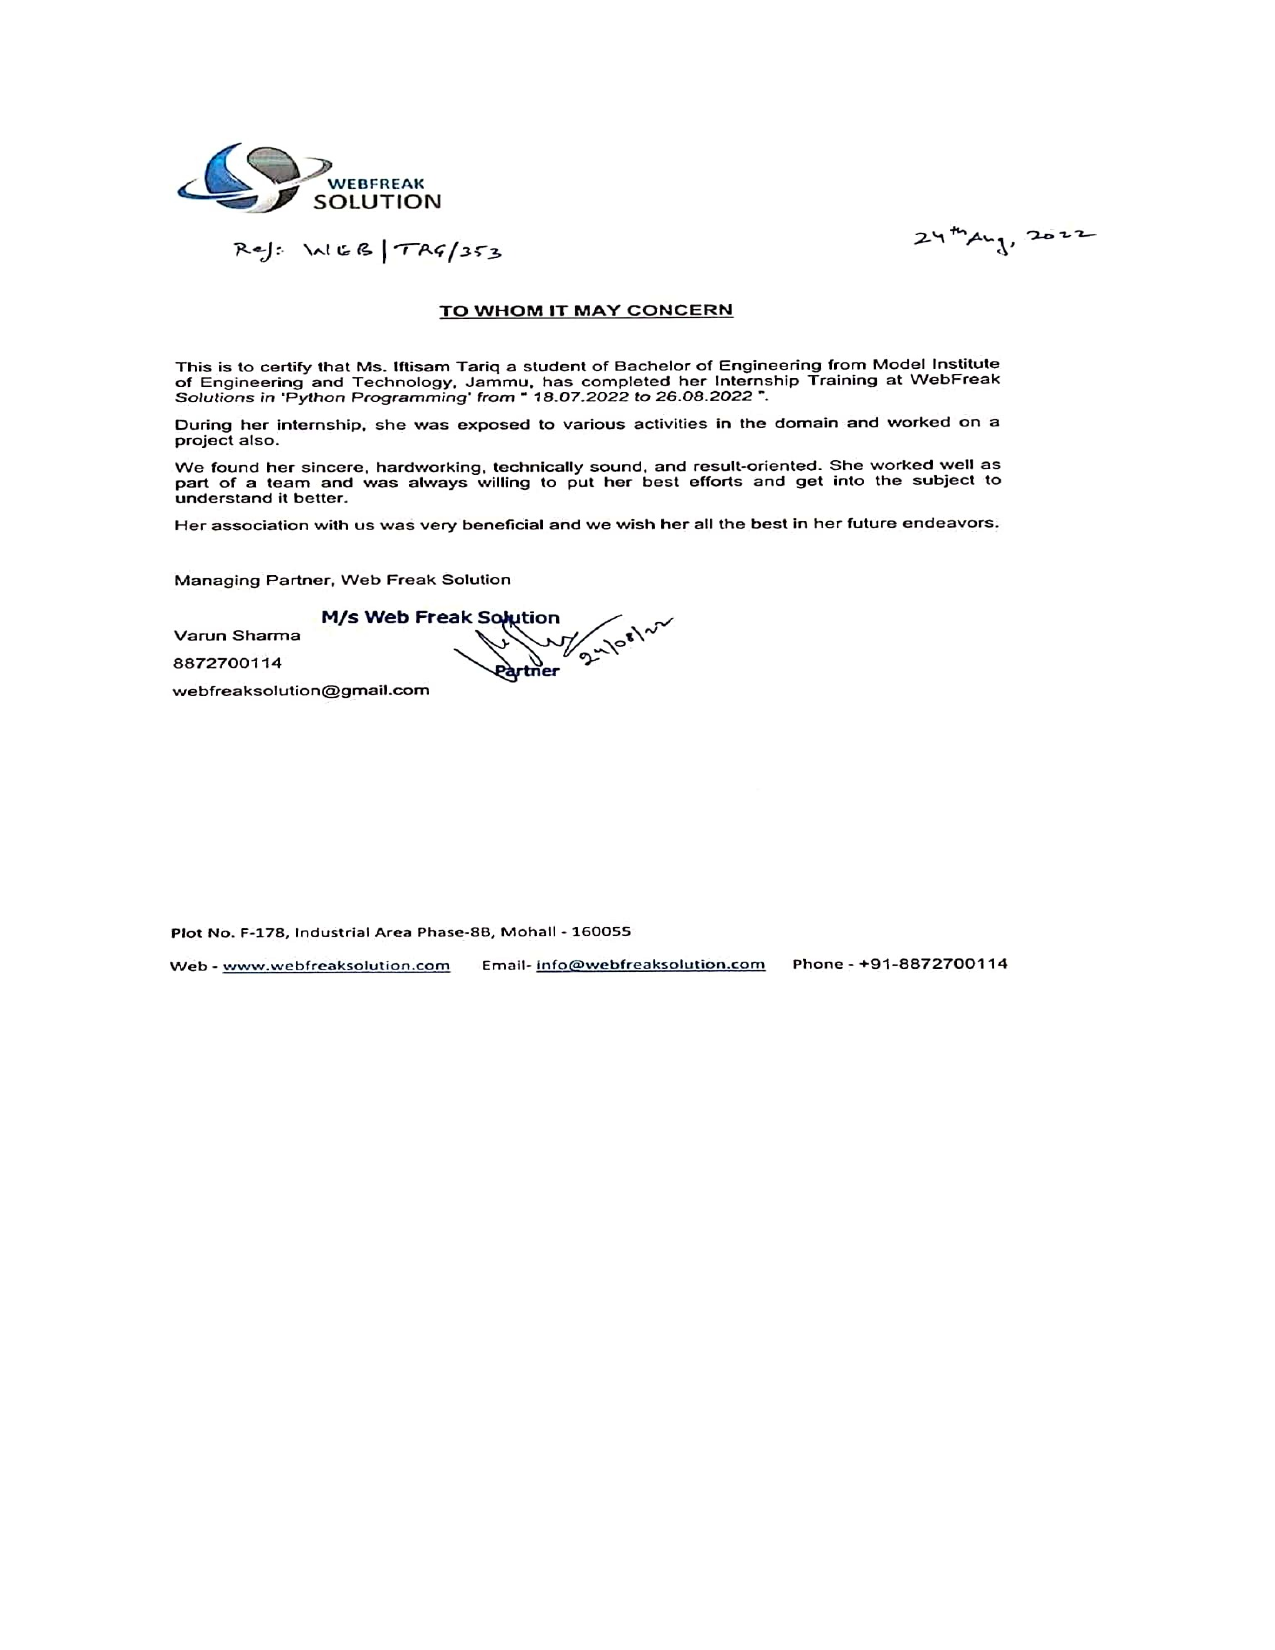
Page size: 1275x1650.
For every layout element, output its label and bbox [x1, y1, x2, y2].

picture [75, 101, 1135, 1137]
